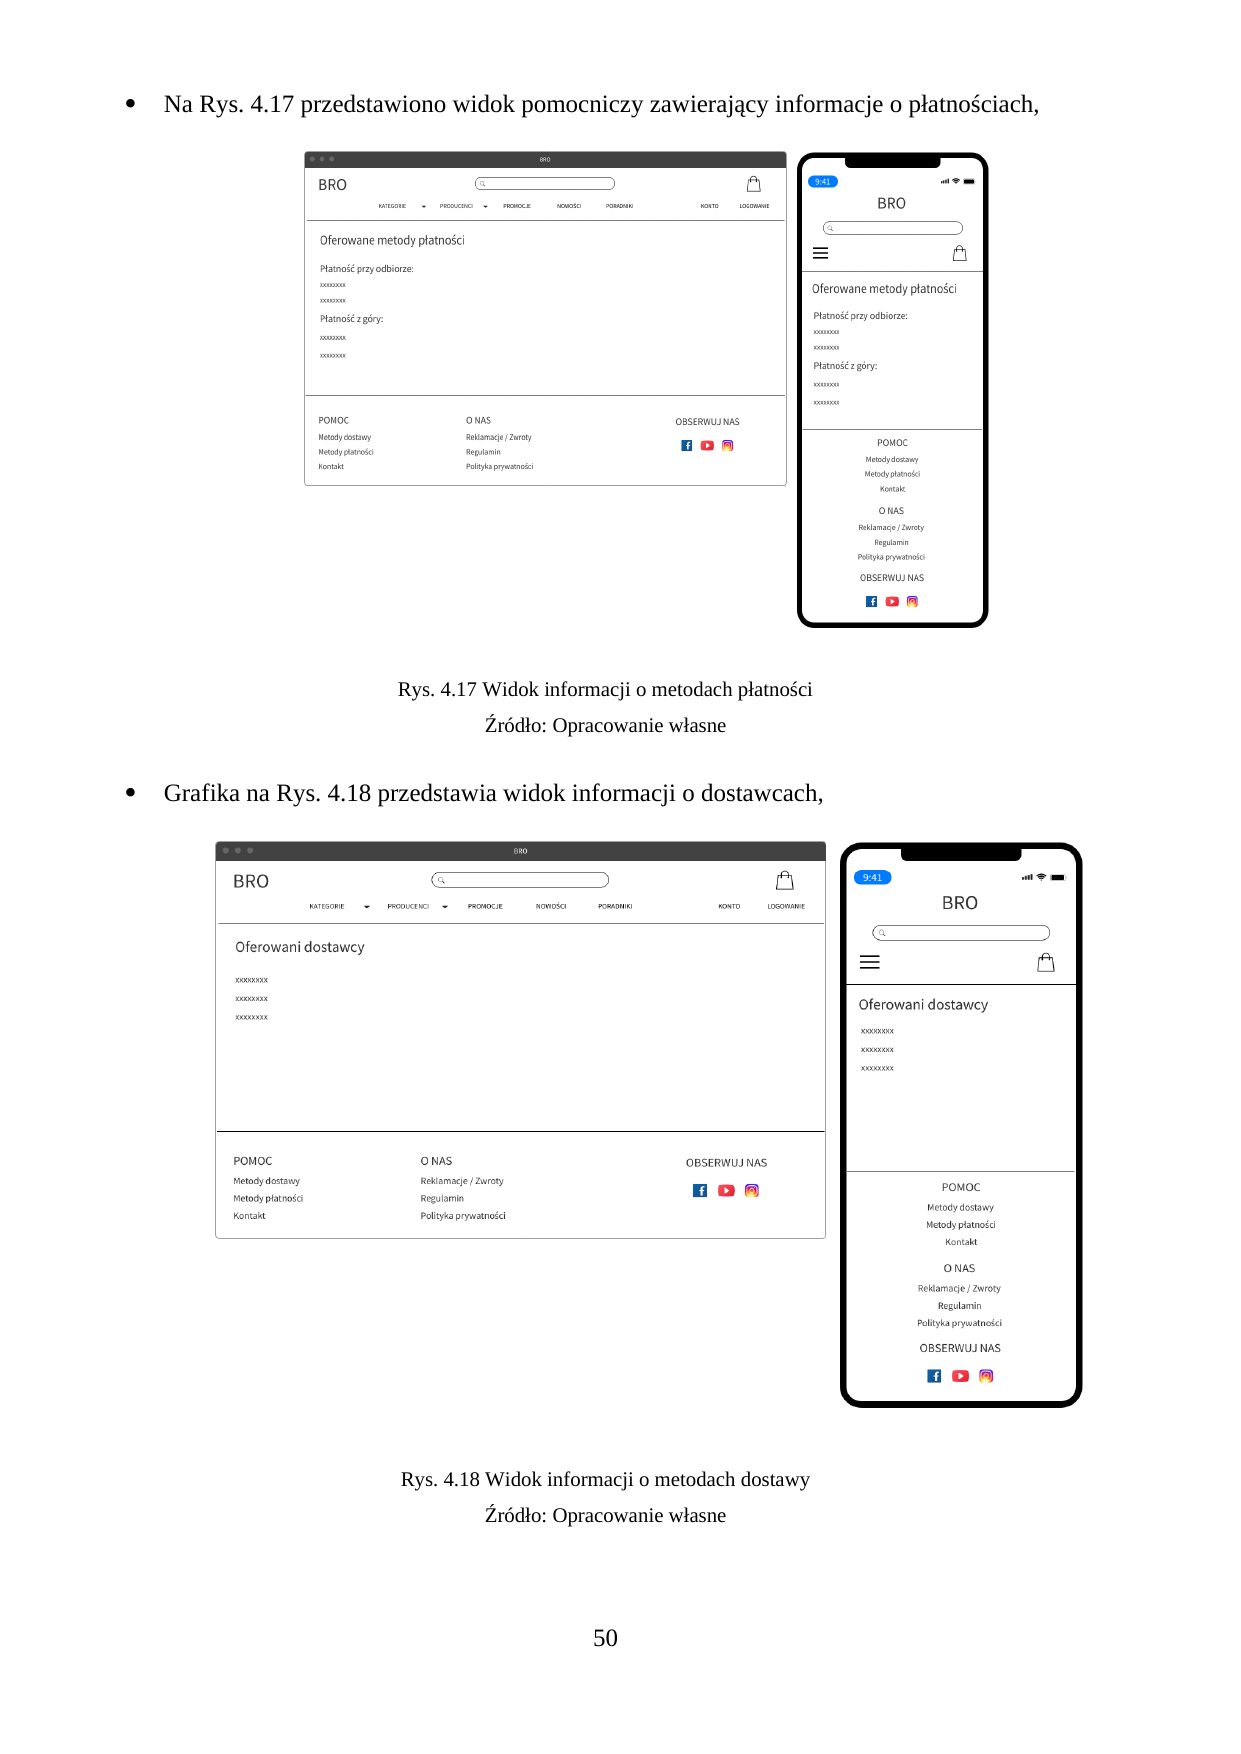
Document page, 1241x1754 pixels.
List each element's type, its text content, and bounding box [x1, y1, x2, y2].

text Źródło: Opracowanie własne [89, 713, 1122, 737]
picture [172, 835, 1106, 1467]
text Rys. 4.18 Widok informacji o metodach dostawy [89, 1467, 1122, 1491]
text Rys. 4.17 Widok informacji o metodach płatności [89, 677, 1122, 701]
text Źródło: Opracowanie własne [89, 1503, 1122, 1527]
list Na Rys. 4.17 przedstawiono widok pomocniczy zawierający informacje o płatnościach, [126, 89, 1122, 117]
list Grafika na Rys. 4.18 przedstawia widok informacji o dostawcach, [126, 778, 1122, 807]
picture [271, 146, 1007, 678]
